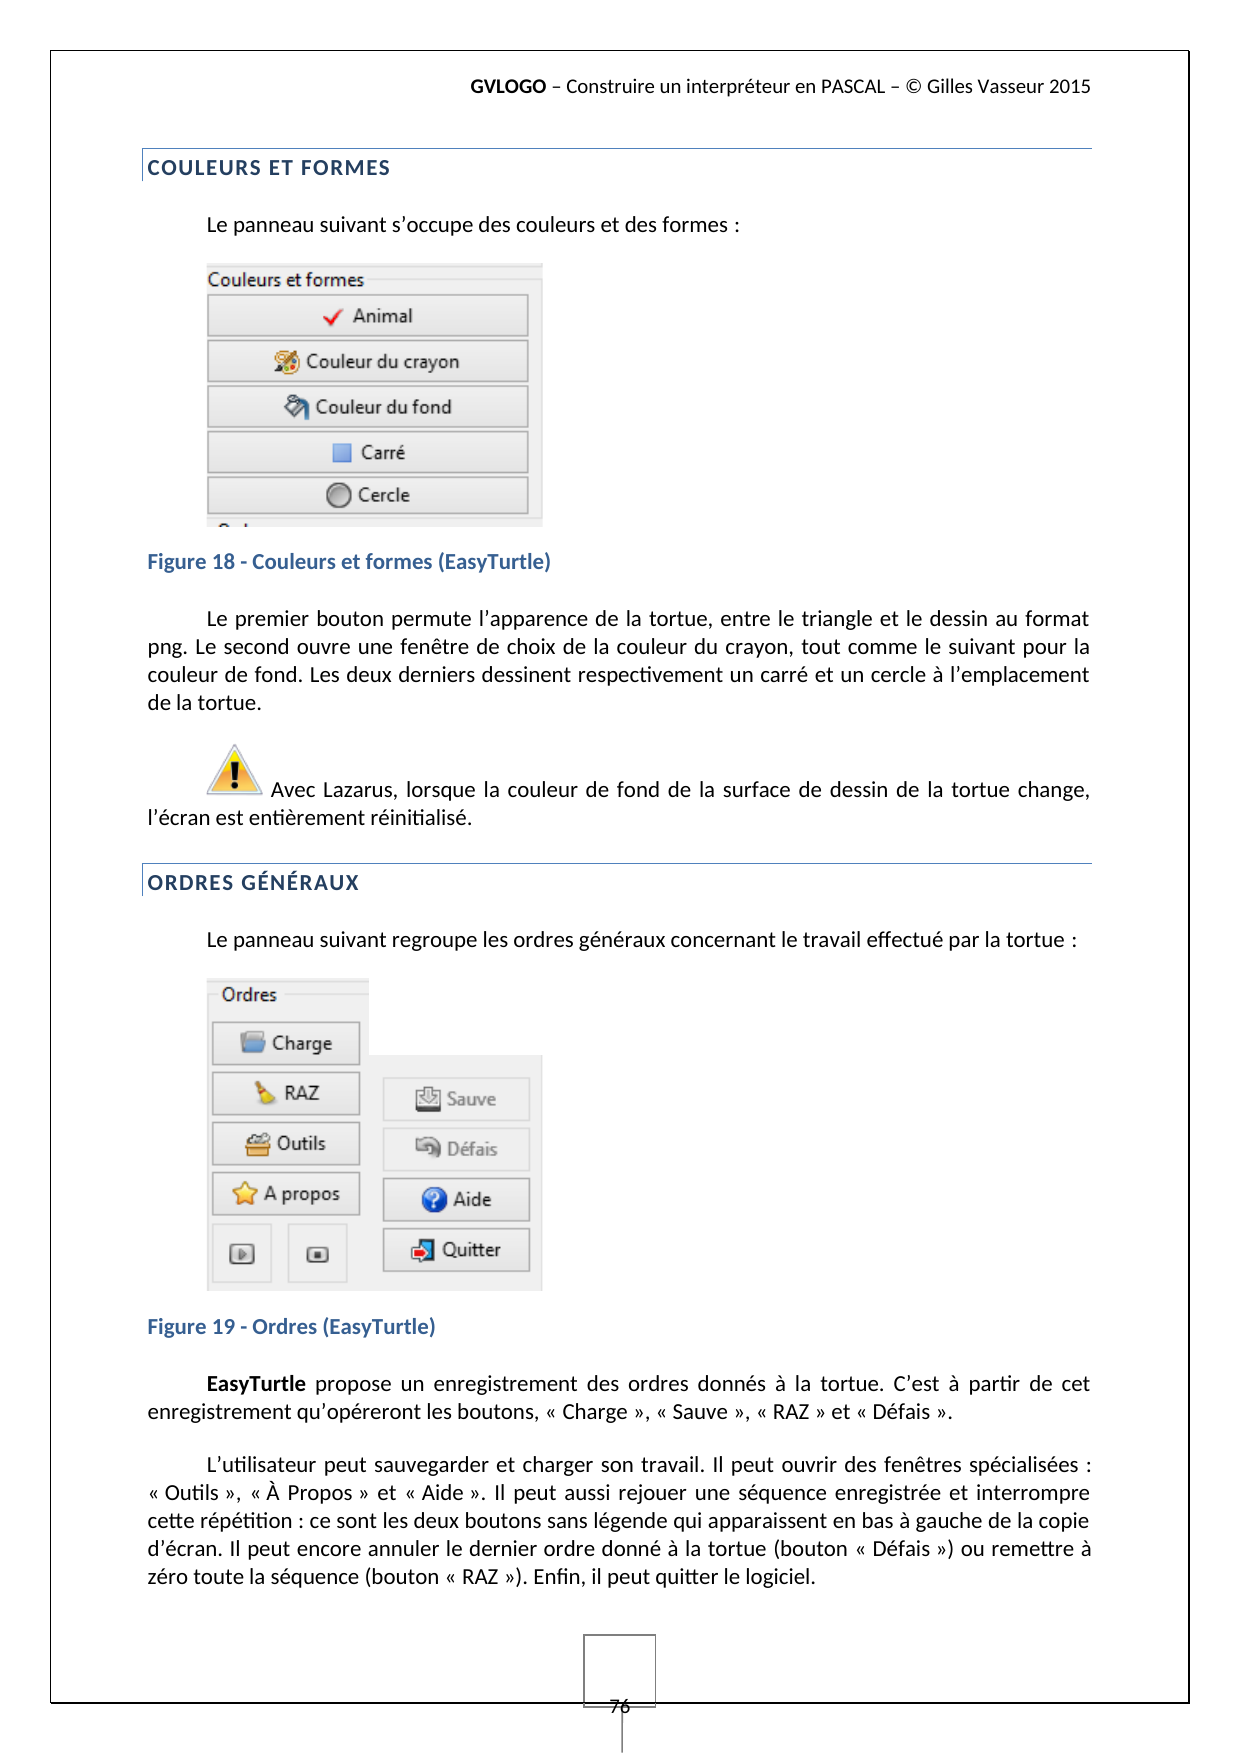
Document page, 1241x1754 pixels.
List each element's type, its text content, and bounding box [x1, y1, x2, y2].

text Le panneau suivant regroupe les ordres généraux concernant le travail effectué par la tortue : [147, 925, 1092, 953]
text EasyTurtle propose un enregistrement des ordres donnés à la tortue. C’est à partir de cet enregistrement qu’opéreront les boutons, « Charge », « Sauve », « RAZ » et « Défais ». [147, 1369, 1092, 1425]
text Figure 19 - Ordres (EasyTurtle) [147, 1312, 1092, 1340]
text Le panneau suivant s’occupe des couleurs et des formes : [147, 211, 1092, 238]
picture [206, 263, 543, 527]
subtitle Ordres généraux [143, 864, 1092, 896]
text Avec Lazarus, lorsque la couleur de fond de la surface de dessin de la tortue change, l’écran est entièrement réinitialisé. [147, 741, 1092, 831]
picture [206, 978, 543, 1291]
text Figure 18 - Couleurs et formes (EasyTurtle) [147, 547, 1092, 575]
picture [206, 741, 263, 798]
text Le premier bouton permute l’apparence de la tortue, entre le triangle et le dessin au format png. Le second ouvre une fenêtre de choix de la couleur du crayon, tout comme le suivant pour la couleur de fond. Les deux derniers dessinent respectivement un carré et un cercle à l’emplacement de la tortue. [147, 604, 1092, 716]
text L’utilisateur peut sauvegarder et charger son travail. Il peut ouvrir des fenêtres spécialisées : « Outils », « À Propos » et « Aide ». Il peut aussi rejouer une séquence enregistrée et interrompre cette répétition : ce sont les deux boutons sans légende qui apparaissent en bas à gauche de la copie d’écran. Il peut encore annuler le dernier ordre donné à la tortue (bouton « Défais ») ou remettre à zéro toute la séquence (bouton « RAZ »). Enfin, il peut quitter le logiciel. [147, 1450, 1092, 1590]
subtitle Couleurs et formes [143, 149, 1092, 181]
